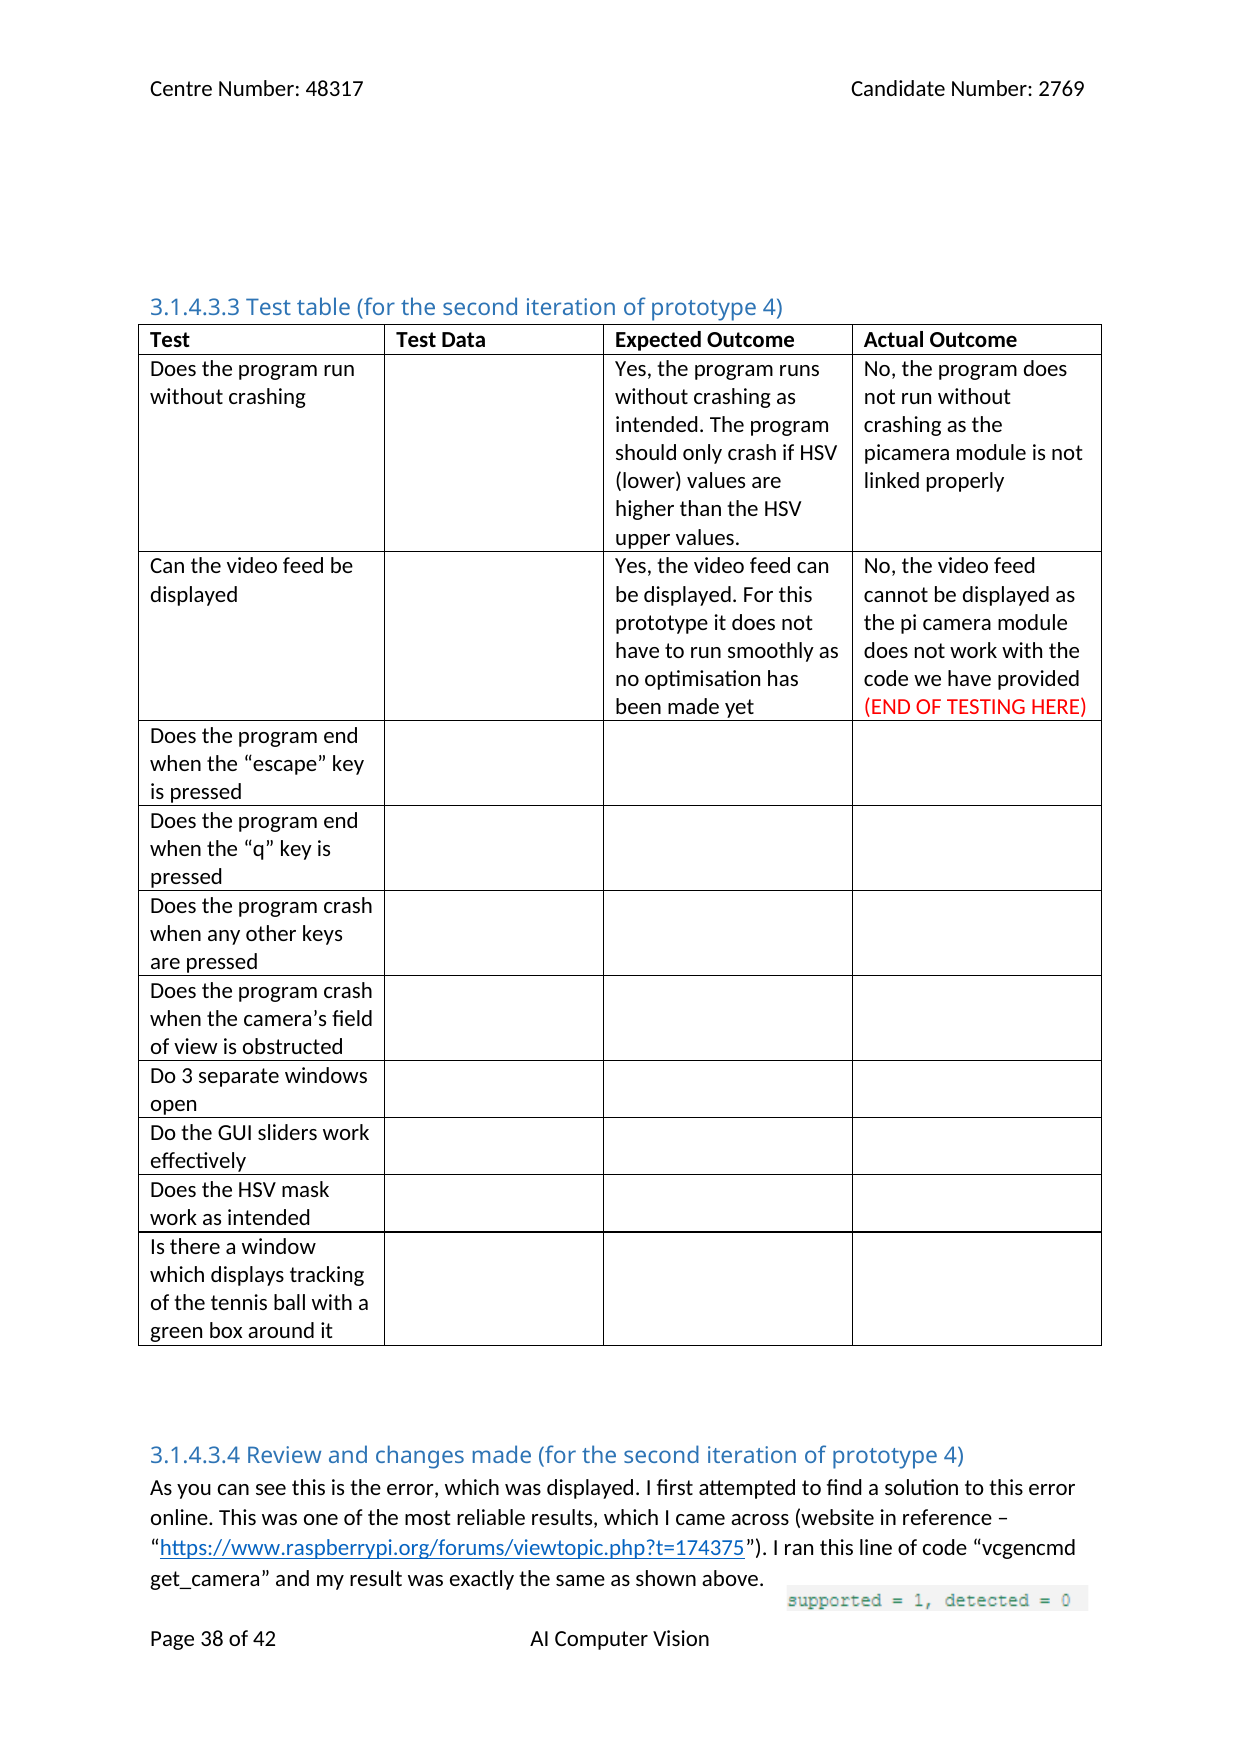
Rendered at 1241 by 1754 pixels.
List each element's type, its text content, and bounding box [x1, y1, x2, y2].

table_cell Do 3 separate windows open [139, 1061, 384, 1117]
table_cell Does the program end when the “q” key is pressed [139, 806, 384, 890]
table_cell Does the program crash when any other keys are pressed [139, 891, 384, 975]
table_cell [385, 721, 603, 805]
table_cell Is there a window which displays tracking of the tennis ball with a green box around it [139, 1233, 384, 1344]
table_cell Does the program run without crashing [139, 355, 384, 551]
table_cell [604, 806, 852, 890]
table_cell [385, 1061, 603, 1117]
table_cell Does the program end when the “escape” key is pressed [139, 721, 384, 805]
table_cell [853, 1233, 1101, 1344]
table_cell [385, 1118, 603, 1174]
table_cell Do the GUI sliders work effectively [139, 1118, 384, 1174]
subtitle 3.1.4.3.3 Test table (for the second iteration of prototype 4) [150, 291, 1090, 322]
table_cell [853, 1061, 1101, 1117]
table_header Expected Outcome [604, 325, 852, 353]
table_cell [604, 1061, 852, 1117]
table_cell [604, 1118, 852, 1174]
table_cell [385, 976, 603, 1060]
table_cell [853, 806, 1101, 890]
table_cell [853, 1175, 1101, 1231]
table_header Test Data [385, 325, 603, 353]
table_cell [604, 1175, 852, 1231]
table_cell [385, 355, 603, 551]
subtitle 3.1.4.3.4 Review and changes made (for the second iteration of prototype 4) [150, 1439, 1090, 1471]
table_cell [604, 976, 852, 1060]
table_cell [385, 1175, 603, 1231]
table_cell [604, 1233, 852, 1344]
table_cell No, the video feed cannot be displayed as the pi camera module does not work with the code we have provided (END OF TESTING HERE) [853, 552, 1101, 720]
table_cell [853, 721, 1101, 805]
table_cell [385, 806, 603, 890]
table_cell Yes, the program runs without crashing as intended. The program should only crash if HSV (lower) values are higher than the HSV upper values. [604, 355, 852, 551]
table_cell No, the program does not run without crashing as the picamera module is not linked properly [853, 355, 1101, 551]
table_cell [853, 891, 1101, 975]
table_cell [385, 552, 603, 720]
table_cell Can the video feed be displayed [139, 552, 384, 720]
table_cell Yes, the video feed can be displayed. For this prototype it does not have to run smoothly as no optimisation has been made yet [604, 552, 852, 720]
table_cell [604, 721, 852, 805]
table_cell [604, 891, 852, 975]
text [150, 1473, 1090, 1592]
table_cell [853, 1118, 1101, 1174]
table_cell [385, 891, 603, 975]
table_cell Does the program crash when the camera’s field of view is obstructed [139, 976, 384, 1060]
table_header Actual Outcome [853, 325, 1101, 353]
table_cell [853, 976, 1101, 1060]
table_cell [385, 1233, 603, 1344]
table_cell Does the HSV mask work as intended [139, 1175, 384, 1231]
table_header Test [139, 325, 384, 353]
